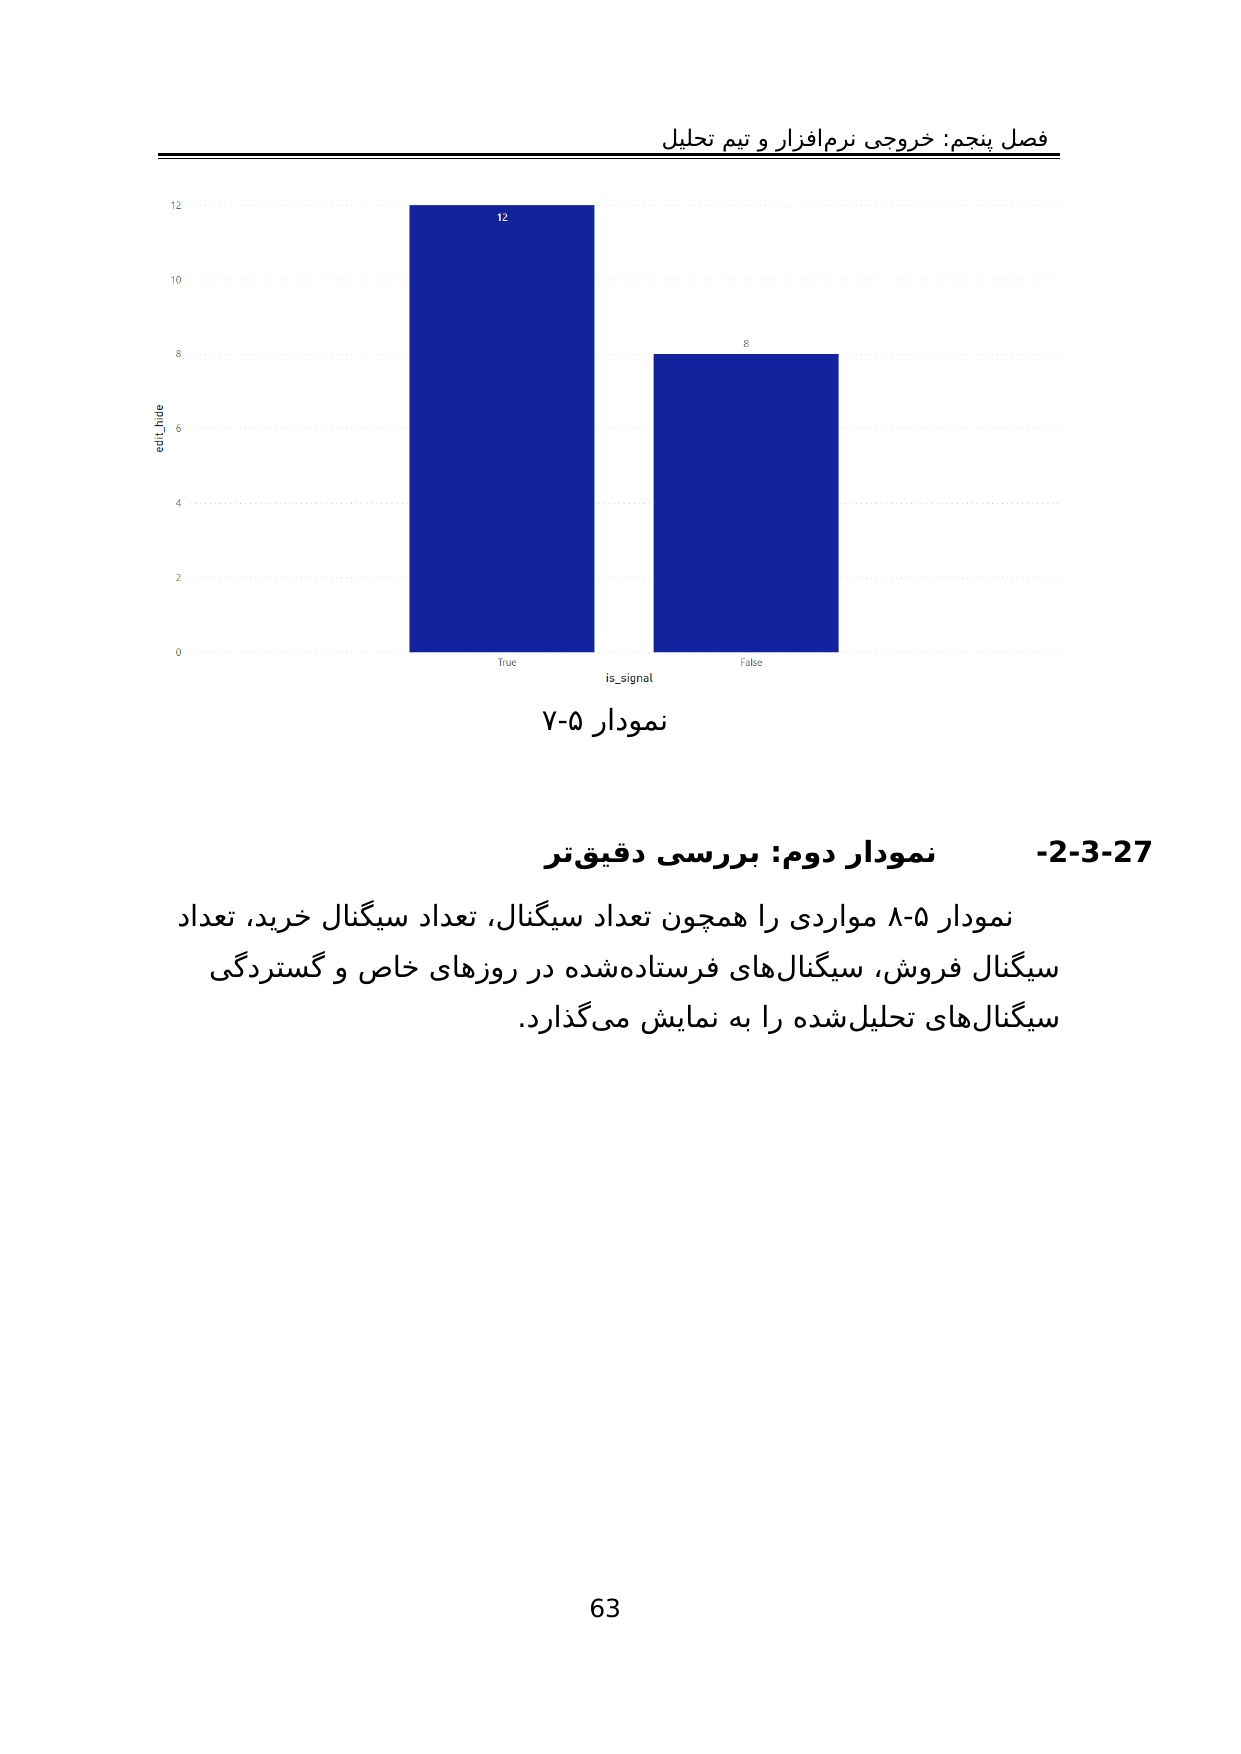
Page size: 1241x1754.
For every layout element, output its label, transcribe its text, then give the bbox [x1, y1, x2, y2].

text نمودار ۵-۸ مواردی را همچون تعداد سیگنال، تعداد سیگنال خرید، تعداد سیگنال فروش، سیگنال‌های فرستاده‌شده در روز‌های خاص و گستردگی سیگنال‌های تحلیل‌شده را به نمایش می‌گذارد. [150, 899, 1060, 1035]
picture [150, 195, 1060, 685]
text نمودار ۵-۷ [150, 703, 1060, 737]
subtitle نمودار دوم: بررسی دقیق‌تر [150, 836, 1036, 869]
